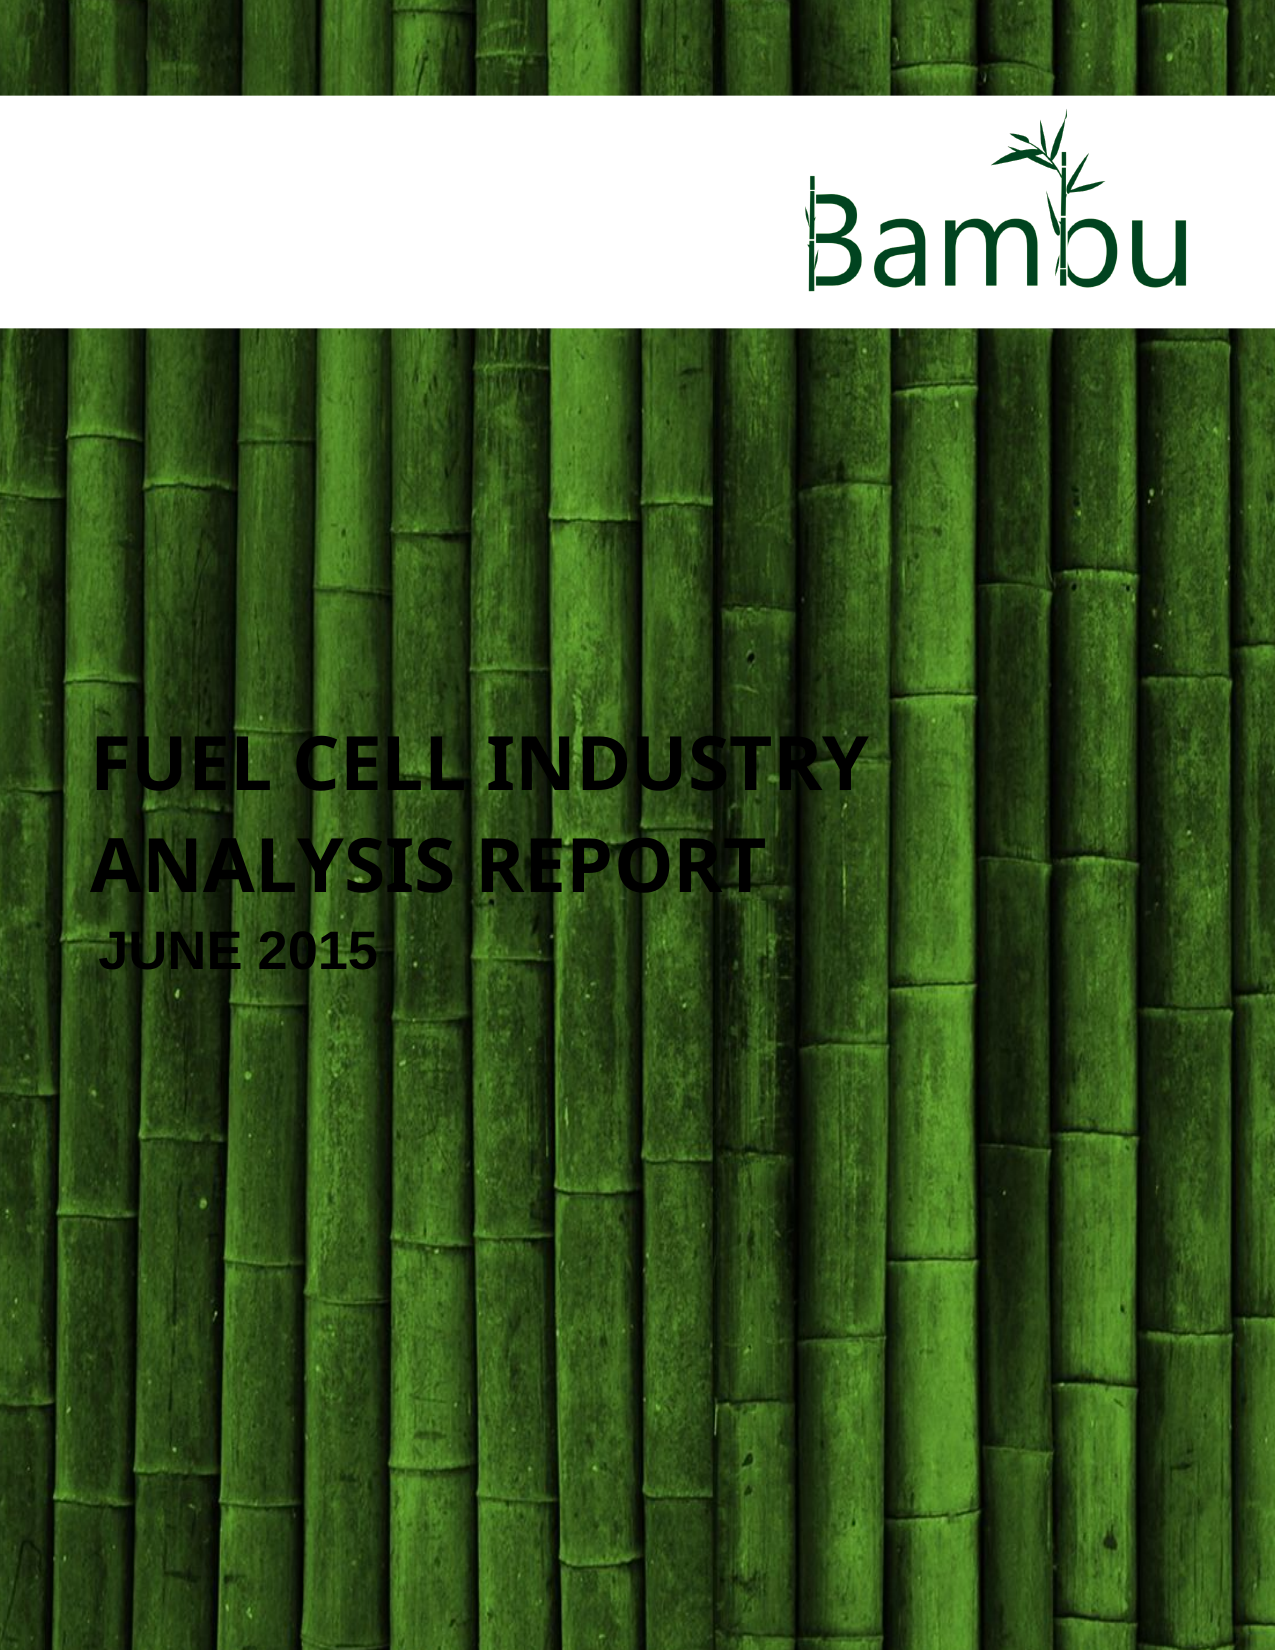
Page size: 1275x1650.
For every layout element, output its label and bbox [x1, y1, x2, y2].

picture [0, 0, 1275, 95]
picture [0, 329, 1275, 1650]
picture [794, 102, 1200, 298]
